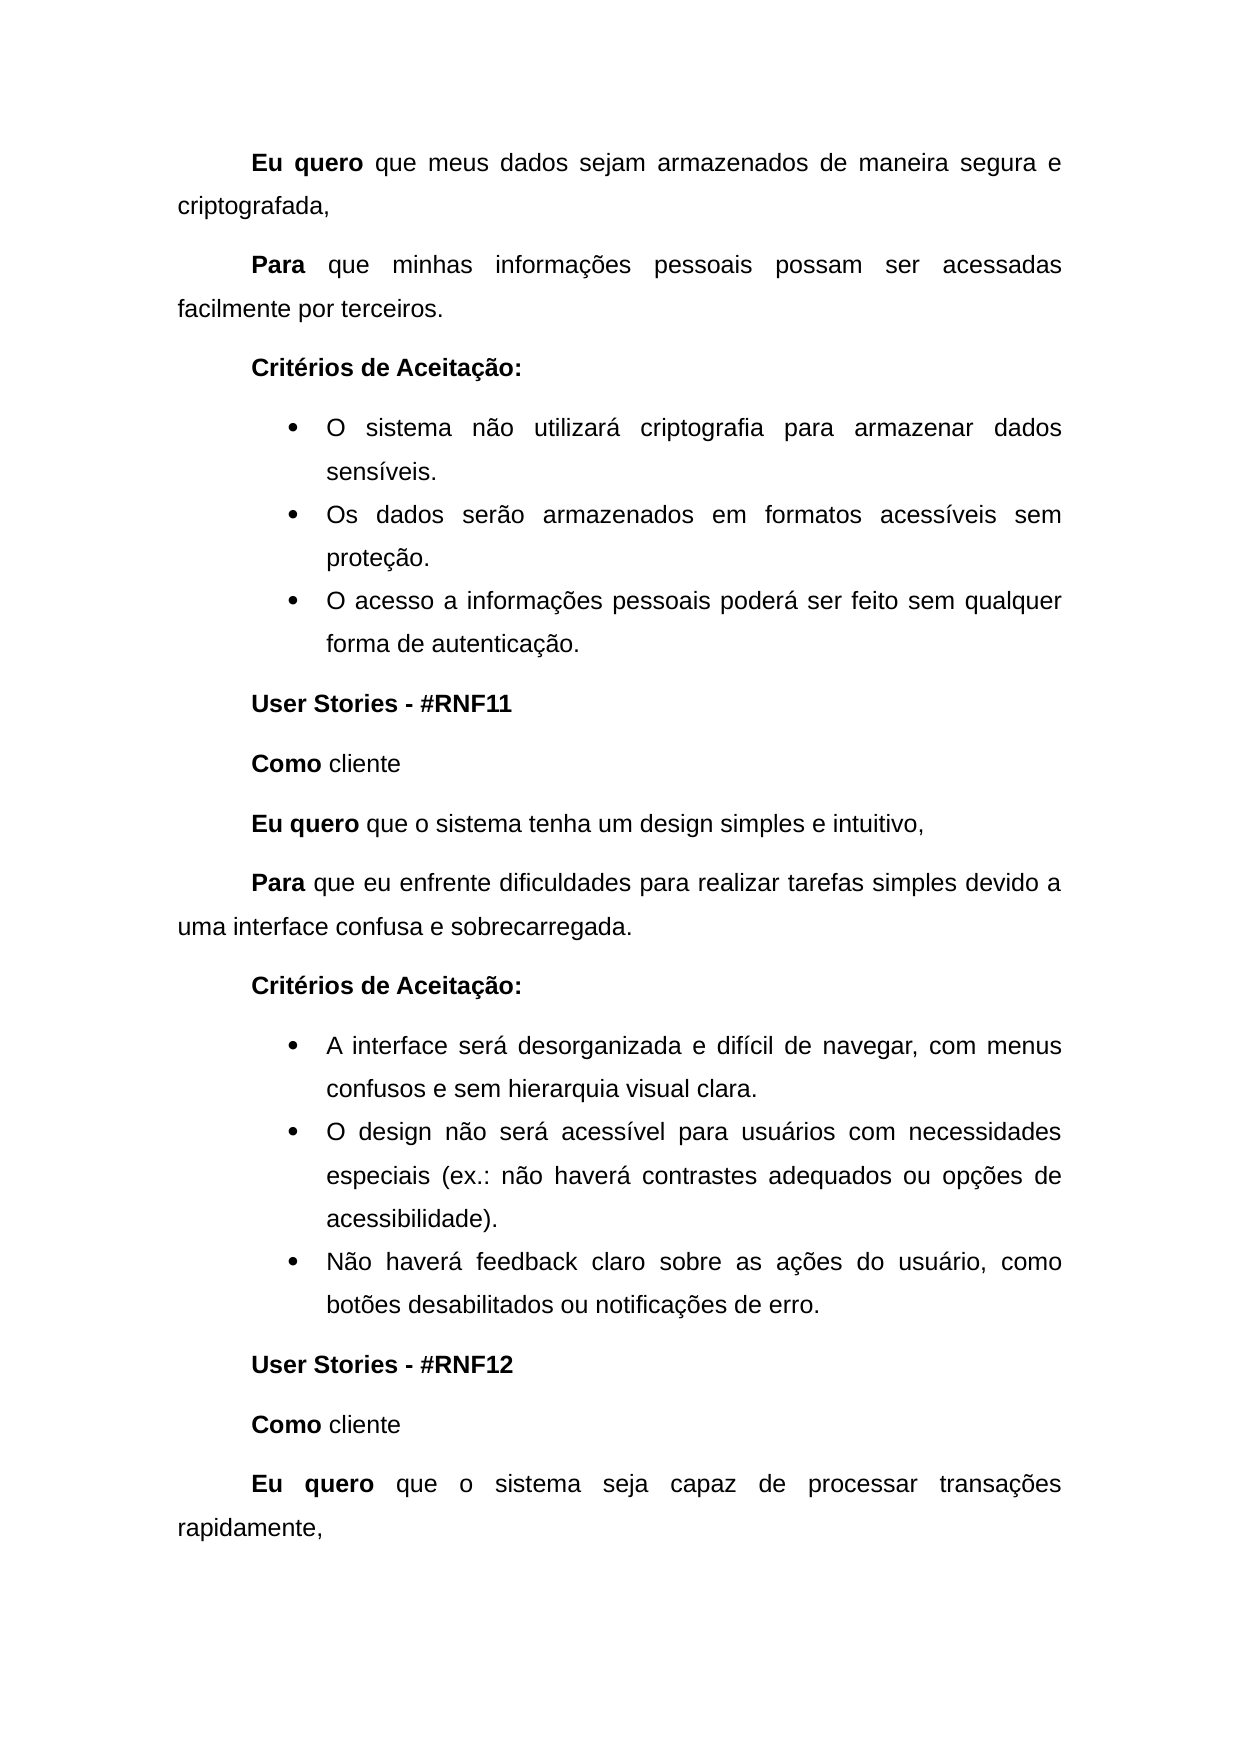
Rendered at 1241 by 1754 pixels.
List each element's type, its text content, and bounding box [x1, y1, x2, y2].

text Eu quero que o sistema seja capaz de processar transações rapidamente, [177, 1469, 1063, 1541]
list O design não será acessível para usuários com necessidades especiais (ex.: não haverá contrastes adequados ou opções de acessibilidade). [288, 1117, 1063, 1232]
text Eu quero que meus dados sejam armazenados de maneira segura e criptografada, [177, 148, 1063, 219]
list O acesso a informações pessoais poderá ser feito sem qualquer forma de autenticação. [288, 586, 1063, 658]
text Para que eu enfrente dificuldades para realizar tarefas simples devido a uma interface confusa e sobrecarregada. [177, 868, 1063, 940]
text Como cliente [177, 1410, 1063, 1438]
text User Stories - #RNF12 [177, 1350, 1063, 1379]
text Como cliente [177, 749, 1063, 777]
list A interface será desorganizada e difícil de navegar, com menus confusos e sem hierarquia visual clara. [288, 1031, 1063, 1103]
text Eu quero que o sistema tenha um design simples e intuitivo, [177, 808, 1063, 837]
text Para que minhas informações pessoais possam ser acessadas facilmente por terceiros. [177, 251, 1063, 322]
list Os dados serão armazenados em formatos acessíveis sem proteção. [288, 499, 1063, 572]
text Critérios de Aceitação: [177, 353, 1063, 382]
text Critérios de Aceitação: [177, 971, 1063, 1000]
list O sistema não utilizará criptografia para armazenar dados sensíveis. [288, 413, 1063, 485]
text User Stories - #RNF11 [177, 689, 1063, 718]
list Não haverá feedback claro sobre as ações do usuário, como botões desabilitados ou notificações de erro. [288, 1247, 1063, 1319]
